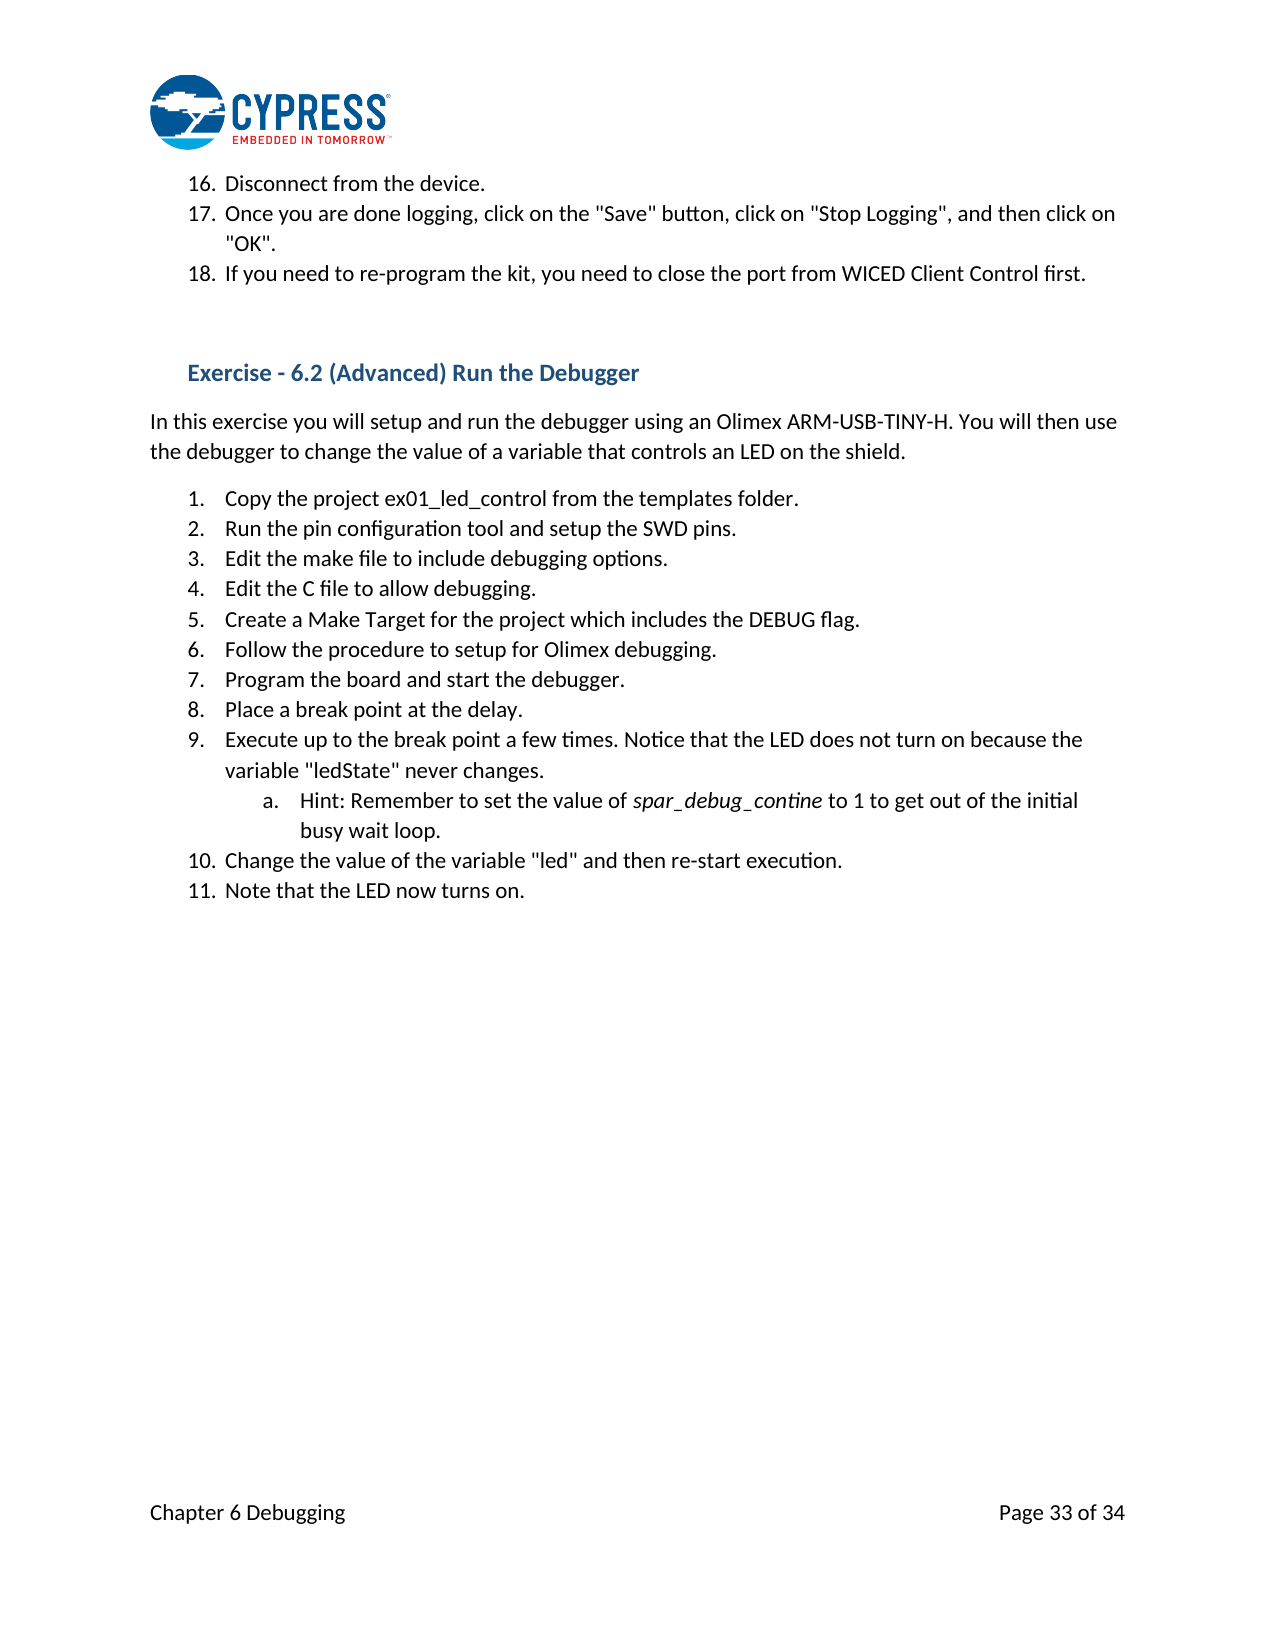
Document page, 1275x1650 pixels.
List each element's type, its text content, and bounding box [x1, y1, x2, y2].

list Disconnect from the device. [187, 169, 1125, 197]
list Run the pin configuration tool and setup the SWD pins. [187, 514, 1125, 542]
list Hint: Remember to set the value of spar_debug_contine to 1 to get out of the initial busy wait loop. [262, 786, 1125, 844]
list Once you are done logging, click on the "Save" button, click on "Stop Logging", and then click on "OK". [187, 199, 1125, 257]
list Create a Make Target for the project which includes the DEBUG flag. [187, 605, 1125, 633]
list Follow the procedure to setup for Olimex debugging. [187, 635, 1125, 663]
list Edit the make file to include debugging options. [187, 544, 1125, 572]
list Copy the project ex01_led_control from the templates folder. [187, 484, 1125, 512]
list Place a break point at the delay. [187, 695, 1125, 723]
text In this exercise you will setup and run the debugger using an Olimex ARM-USB-TINY-H. You will then use the debugger to change the value of a variable that controls an LED on the shield. [150, 407, 1125, 465]
list Edit the C file to allow debugging. [187, 574, 1125, 603]
list If you need to re-program the kit, you need to close the port from WICED Client Control first. [187, 259, 1125, 287]
picture [150, 75, 392, 150]
list Note that the LED now turns on. [187, 877, 1125, 905]
list Change the value of the variable "led" and then re-start execution. [187, 846, 1125, 874]
list Execute up to the break point a few times. Notice that the LED does not turn on because the variable "ledState" never changes. [187, 726, 1125, 784]
text (Advanced) Run the Debugger [150, 357, 1125, 388]
list Program the board and start the debugger. [187, 665, 1125, 693]
